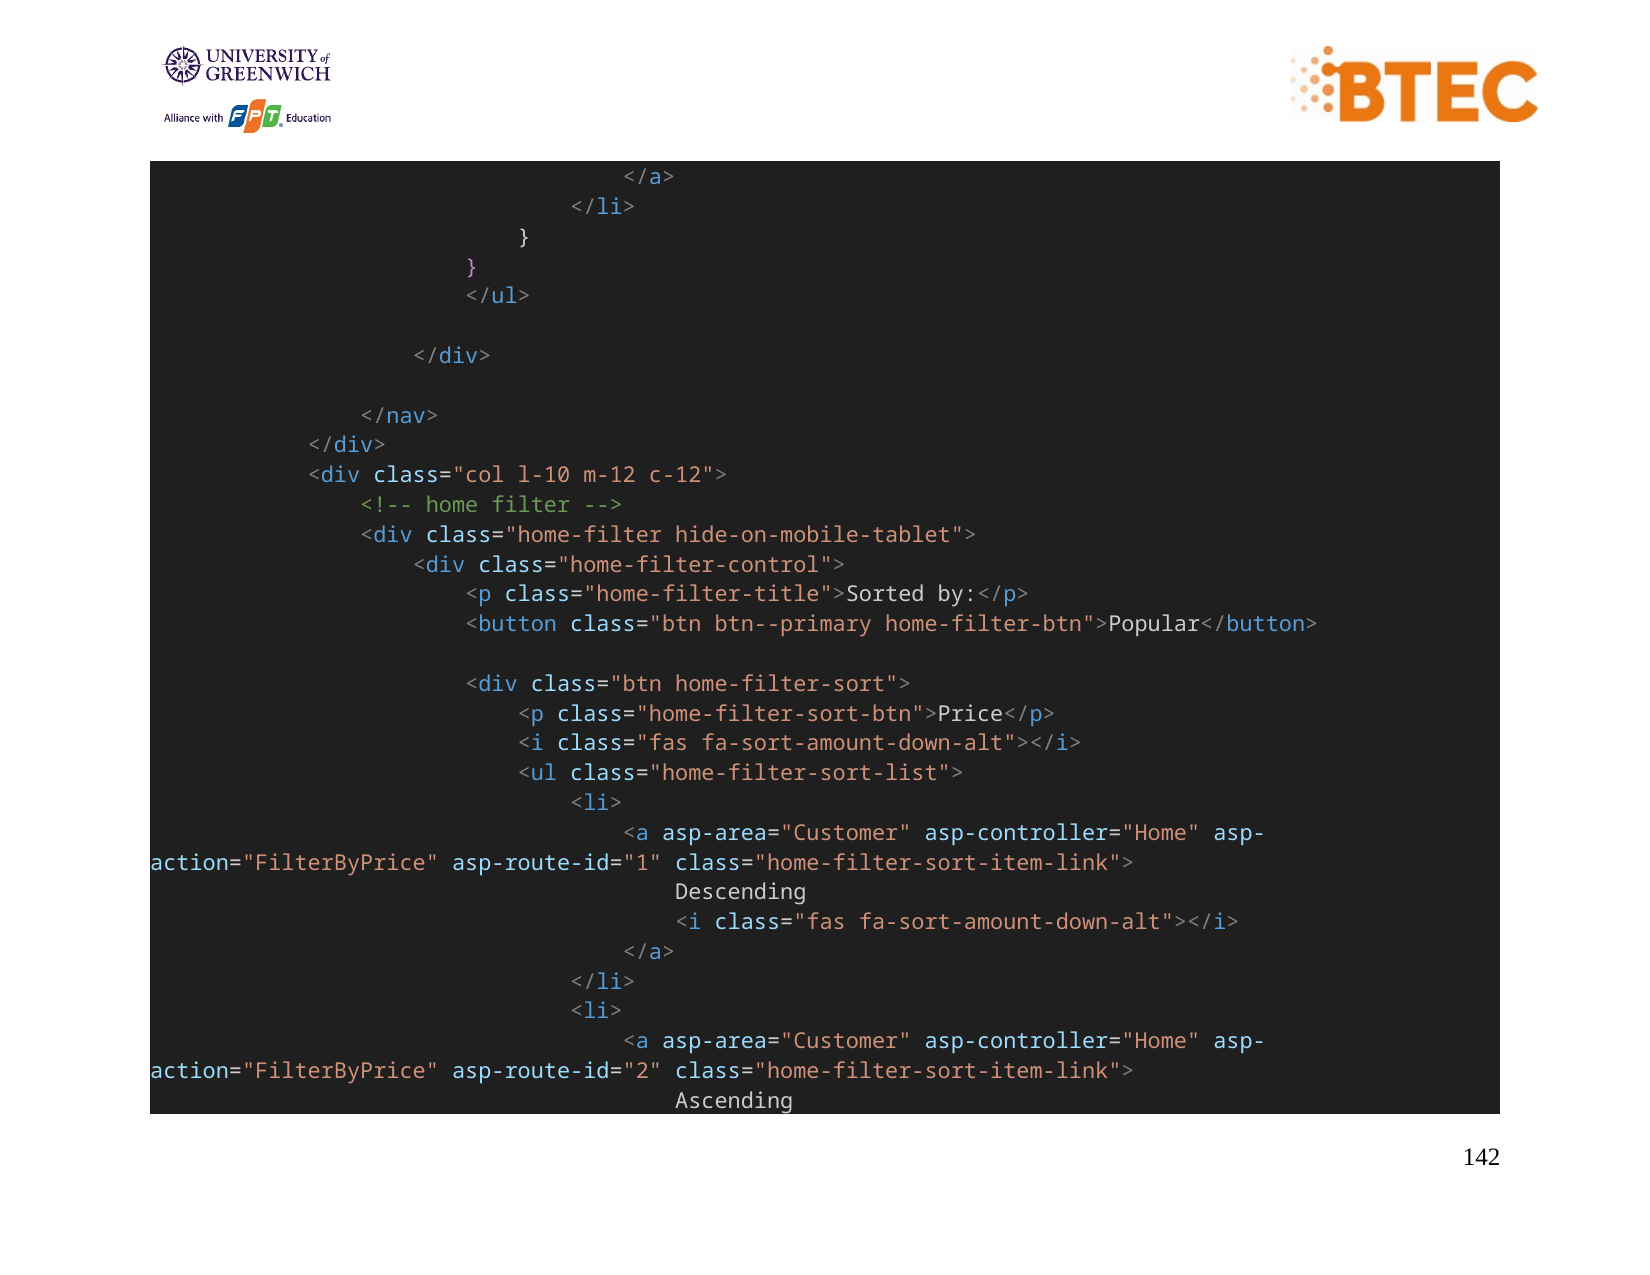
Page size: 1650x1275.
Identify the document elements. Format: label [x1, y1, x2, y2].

picture [150, 32, 343, 144]
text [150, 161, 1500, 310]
picture [1290, 46, 1538, 122]
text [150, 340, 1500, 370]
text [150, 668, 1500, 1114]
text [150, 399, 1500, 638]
